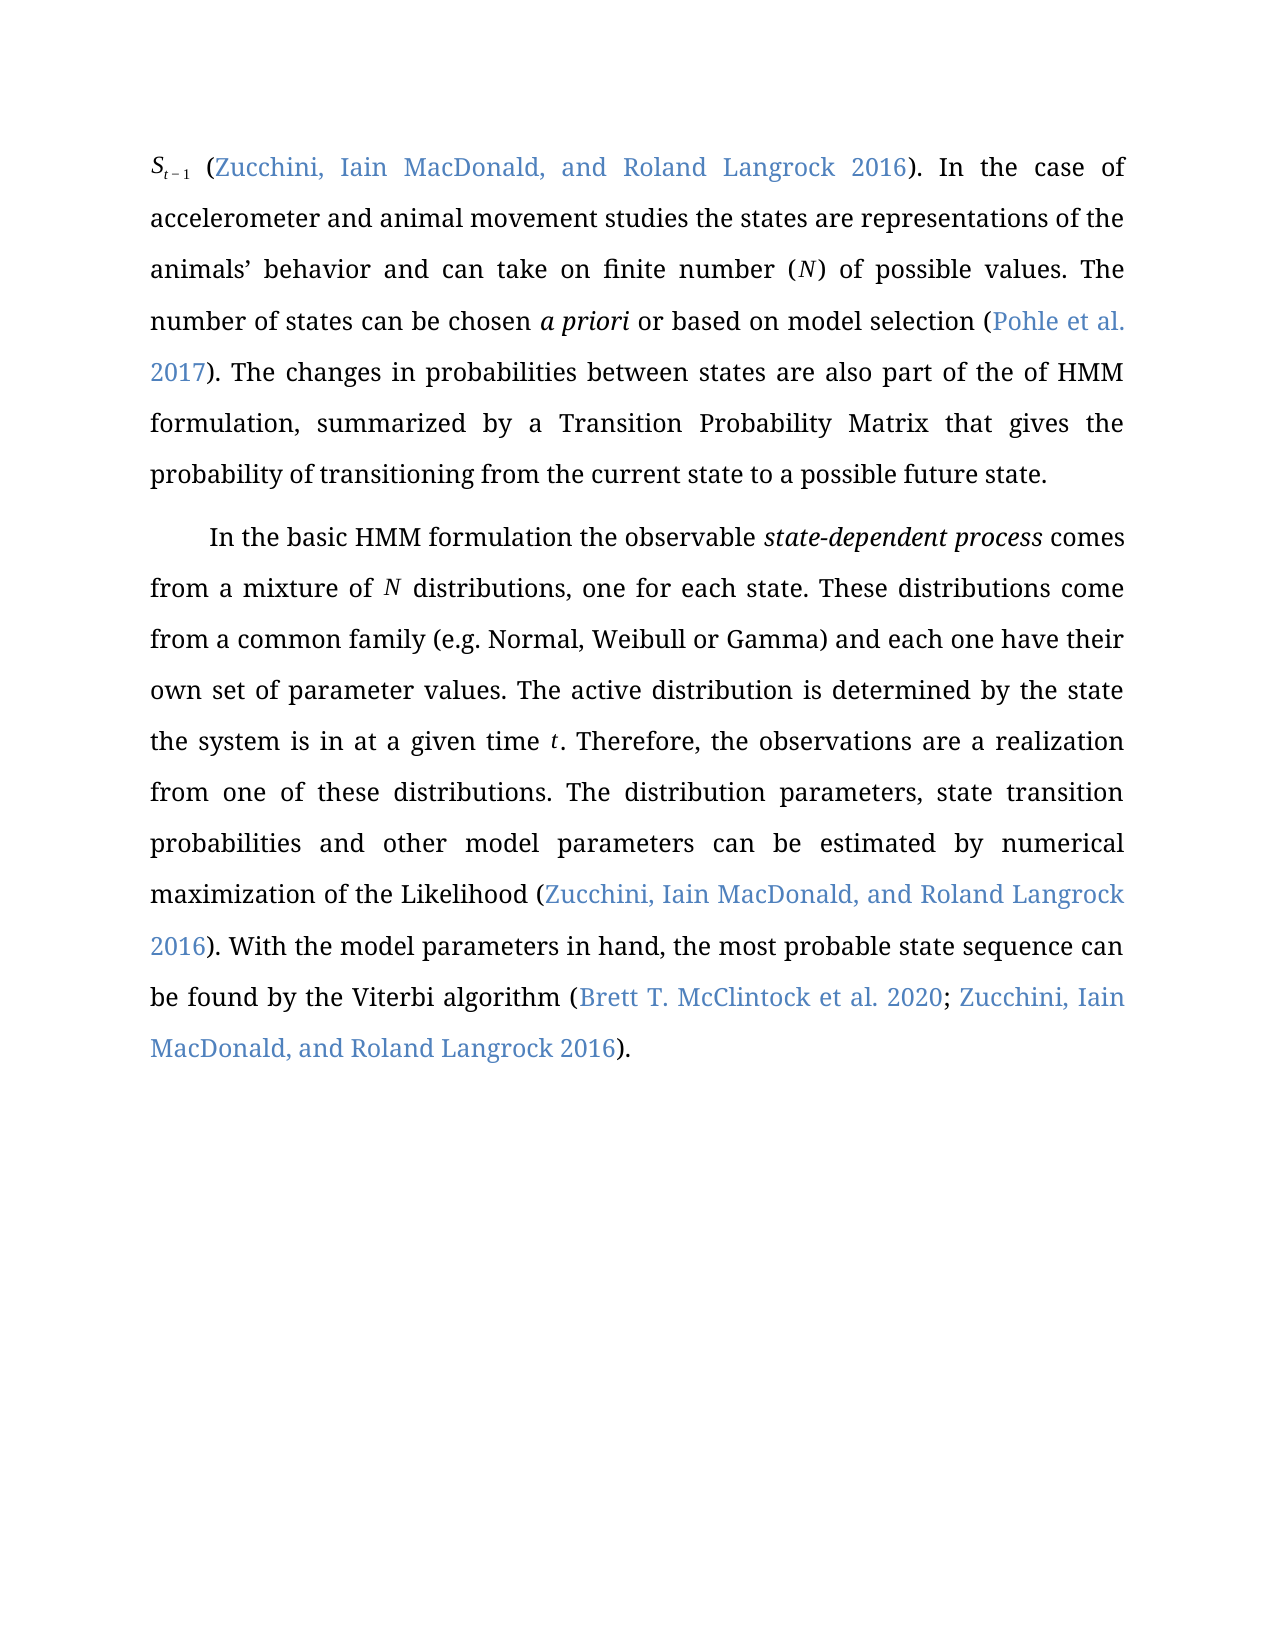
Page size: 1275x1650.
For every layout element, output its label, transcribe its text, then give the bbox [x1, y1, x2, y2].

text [150, 150, 1125, 490]
text In the basic HMM formulation the observable state-dependent process comes from a mixture of distributions, one for each state. These distributions come from a common family (e.g. Normal, Weibull or Gamma) and each one have their own set of parameter values. The active distribution is determined by the state the system is in at a given time . Therefore, the observations are a realization from one of these distributions. The distribution parameters, state transition probabilities and other model parameters can be estimated by numerical maximization of the Likelihood (Zucchini, Iain MacDonald, and Roland Langrock 2016). With the model parameters in hand, the most probable state sequence can be found by the Viterbi algorithm (Brett T. McClintock et al. 2020; Zucchini, Iain MacDonald, and Roland Langrock 2016). [150, 520, 1125, 1064]
